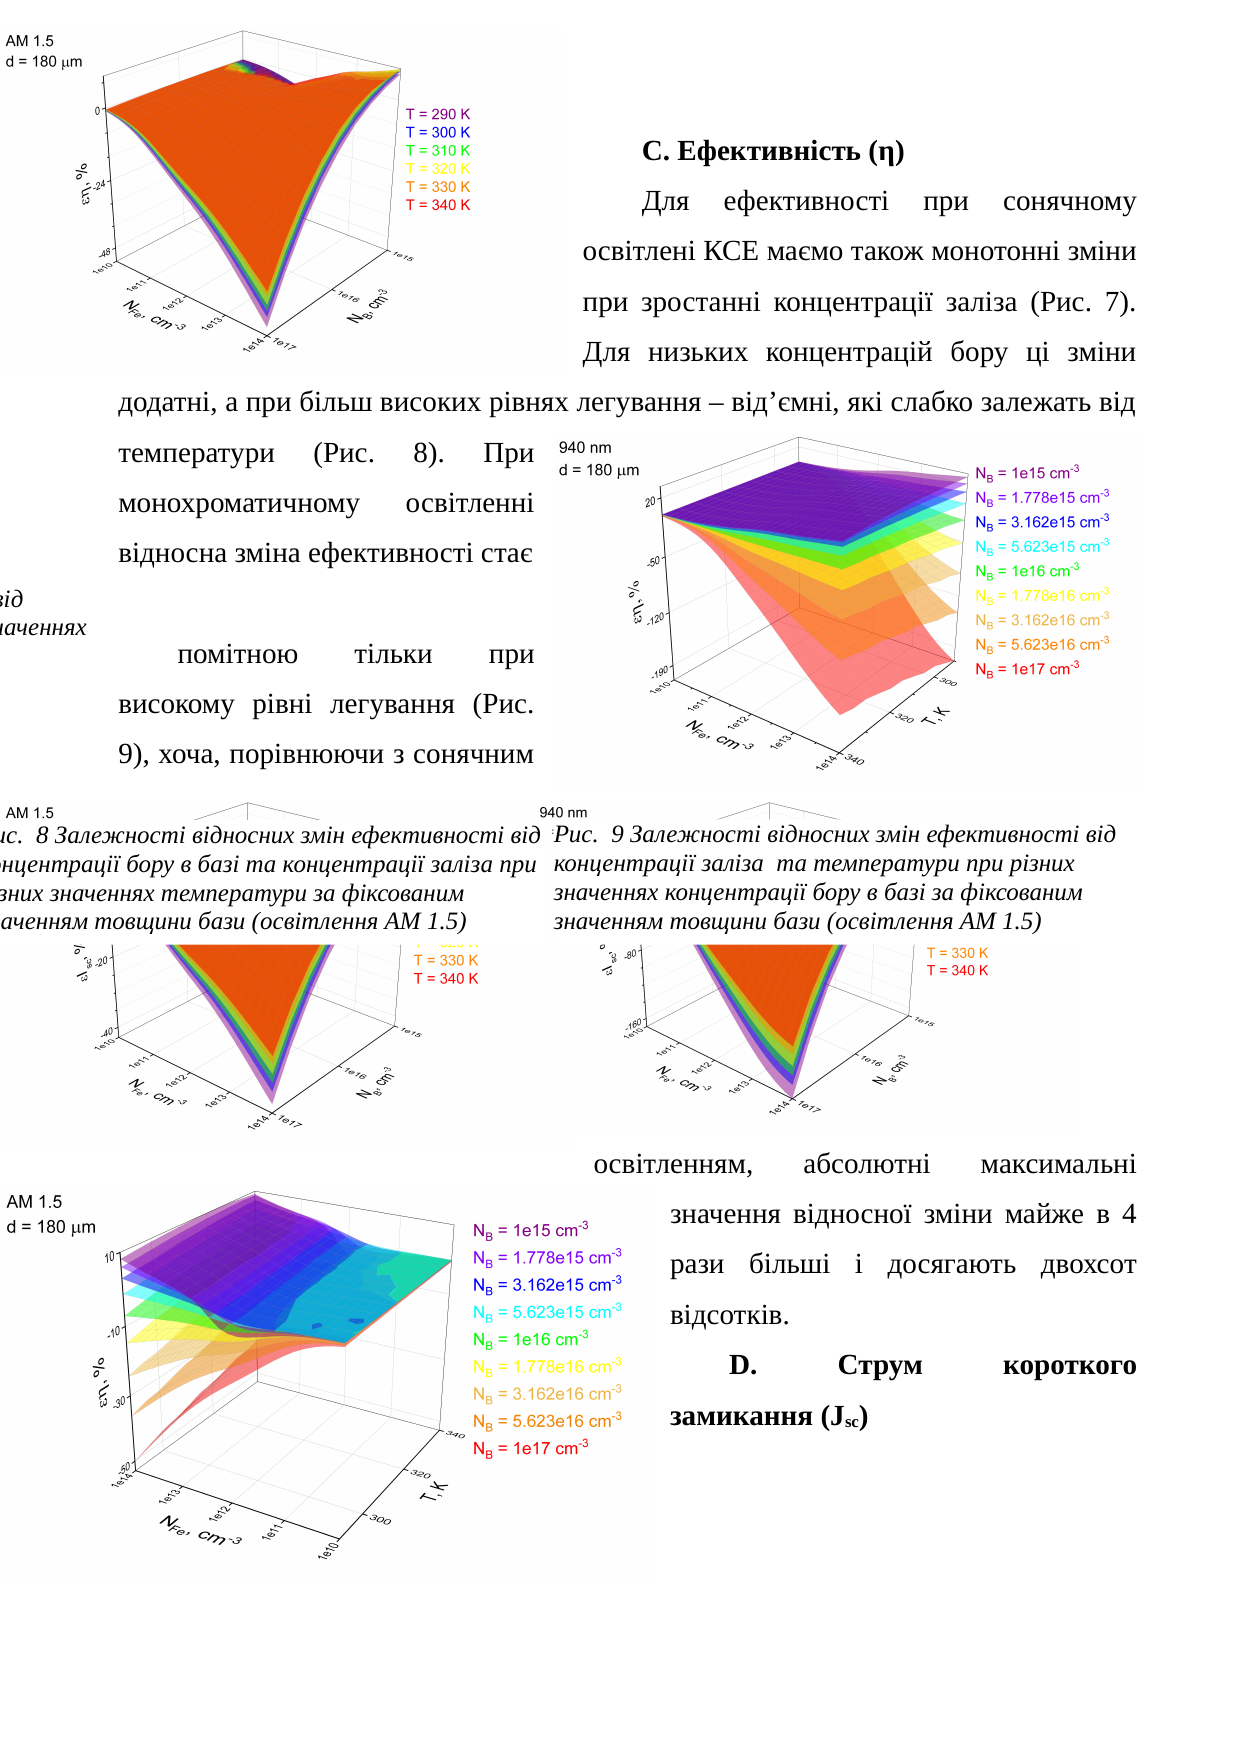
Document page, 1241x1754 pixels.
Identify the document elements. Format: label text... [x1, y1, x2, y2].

text C. Ефективність (η) [564, 133, 1137, 166]
text помітною тільки при високому рівні легування (Рис. 9), хоча, порівнюючи з сонячним освітленням, абсолютні максимальні значення відносної зміни майже в 4 рази більші і досягають двохсот відсотків. [118, 636, 1137, 819]
text Для ефективності при сонячному освітлені КСЕ маємо також монотонні зміни при зростанні концентрації заліза (Рис. 7). Для низьких концентрацій бору ці зміни додатні, а при більш високих рівнях легування – від’ємні, які слабко залежать від температури (Рис. 8). При монохроматичному освітленні відносна зміна ефективності стає [118, 183, 1137, 569]
picture [0, 30, 564, 372]
picture [553, 435, 1140, 791]
text помітною тільки при високому рівні легування (Рис. 9), хоча, порівнюючи з сонячним освітленням, абсолютні максимальні значення відносної зміни майже в 4 рази більші і досягають двохсот відсотків. [118, 945, 1137, 1331]
text D. Струм короткого замикання (Jsc) [652, 1347, 1137, 1431]
picture [0, 1188, 652, 1584]
picture [0, 801, 1080, 1150]
